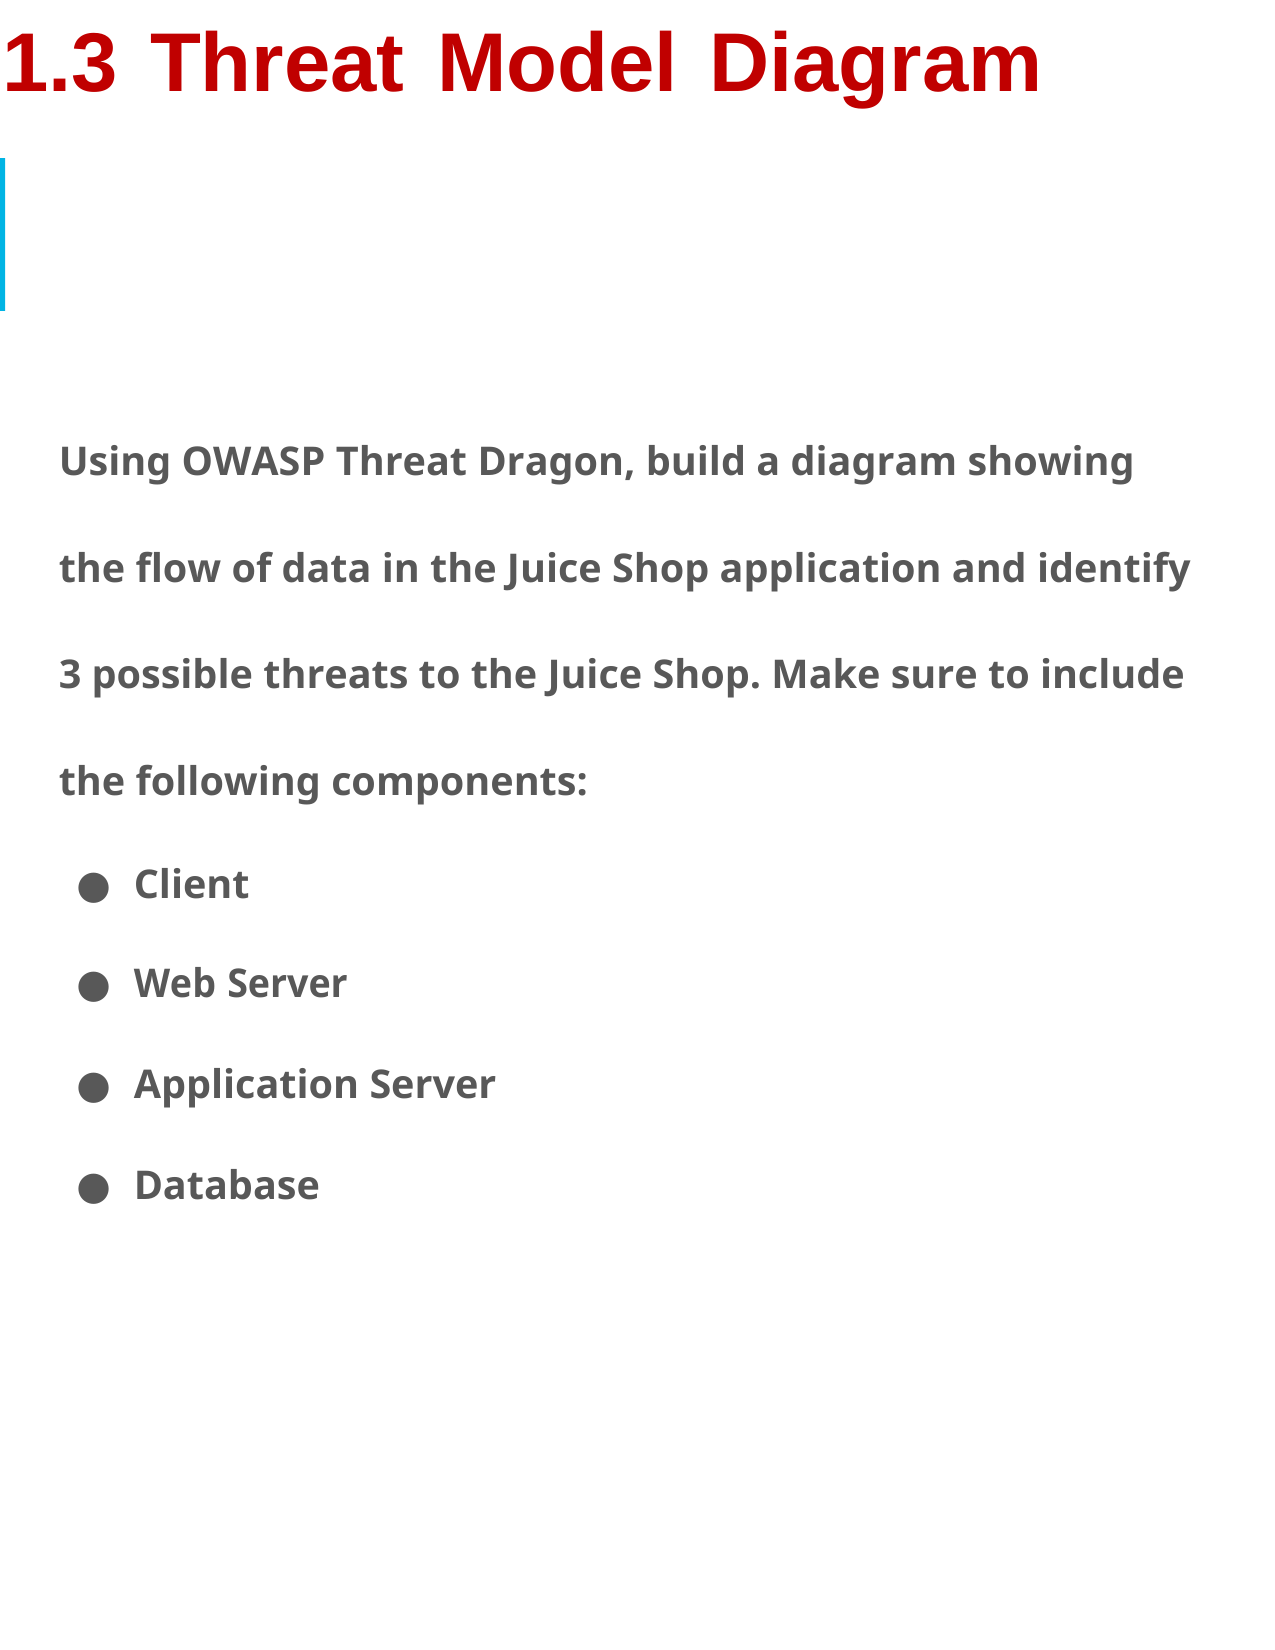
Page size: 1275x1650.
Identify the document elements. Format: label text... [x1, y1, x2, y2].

subtitle Using OWASP Threat Dragon, build a diagram showing the flow of data in the Juice Shop application and identify 3 possible threats to the Juice Shop. Make sure to include the following components: [58, 433, 1202, 807]
list Application Server [76, 1056, 1256, 1110]
subtitle Web Server [76, 955, 1256, 1009]
subtitle Database [76, 1157, 1256, 1211]
list Client [76, 860, 1256, 908]
